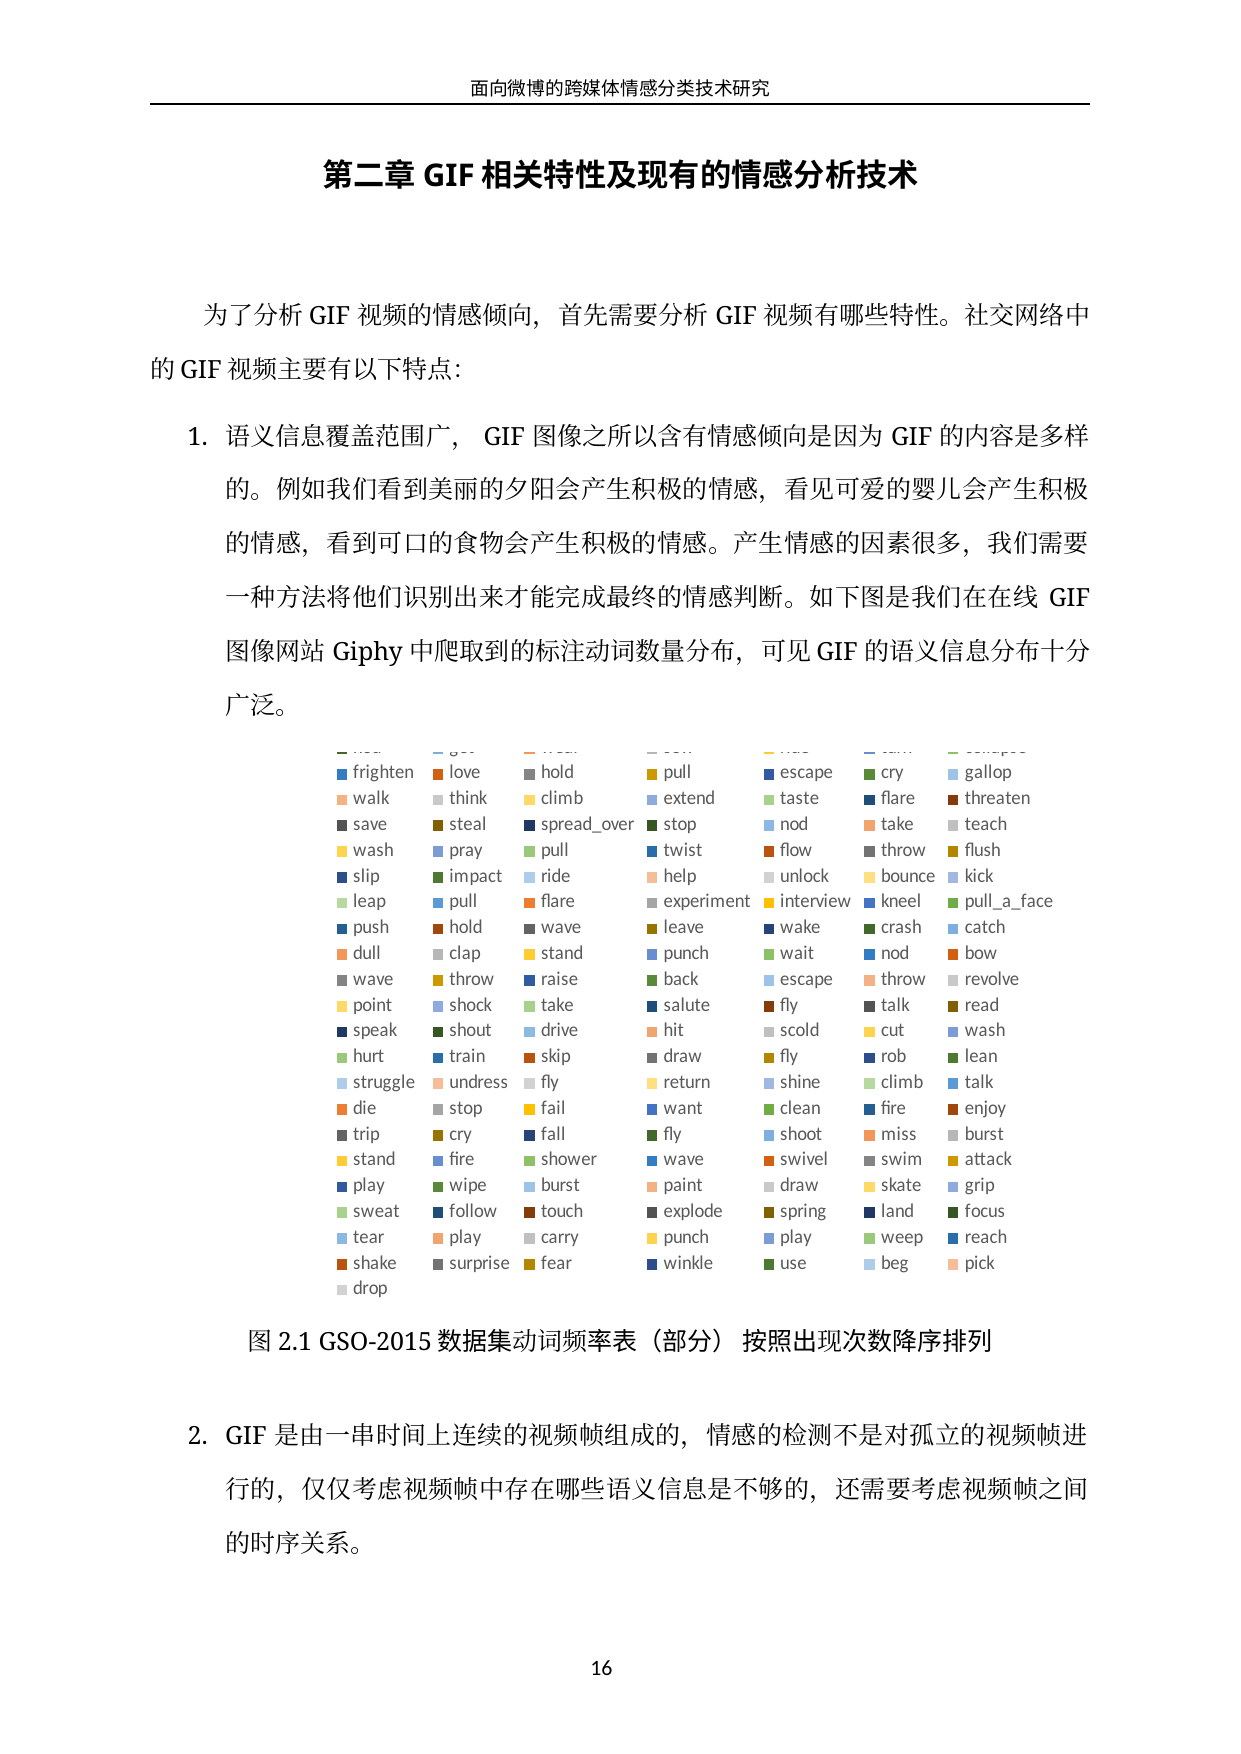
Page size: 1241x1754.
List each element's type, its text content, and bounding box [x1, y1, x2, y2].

text 图2.1 GSO-2015数据集动词频率表（部分） 按照出现次数降序排列 [150, 1321, 1090, 1357]
list GIF 是由一串时间上连续的视频帧组成的，情感的检测不是对孤立的视频帧进行的，仅仅考虑视频帧中存在哪些语义信息是不够的，还需要考虑视频帧之间的时序关系。 [187, 1416, 1090, 1559]
text 为了分析GIF 视频的情感倾向，首先需要分析 GIF 视频有哪些特性。社交网络中的GIF视频主要有以下特点： [150, 296, 1090, 386]
list 语义信息覆盖范围广， GIF 图像之所以含有情感倾向是因为 GIF 的内容是多样的。例如我们看到美丽的夕阳会产生积极的情感，看见可爱的婴儿会产生积极的情感，看到可口的食物会产生积极的情感。产生情感的因素很多，我们需要一种方法将他们识别出来才能完成最终的情感判断。如下图是我们在在线 GIF 图像网站 Giphy 中爬取到的标注动词数量分布，可见GIF 的语义信息分布十分广泛。 [187, 416, 1090, 722]
text 第二章 GIF相关特性及现有的情感分析技术 [150, 150, 1090, 195]
